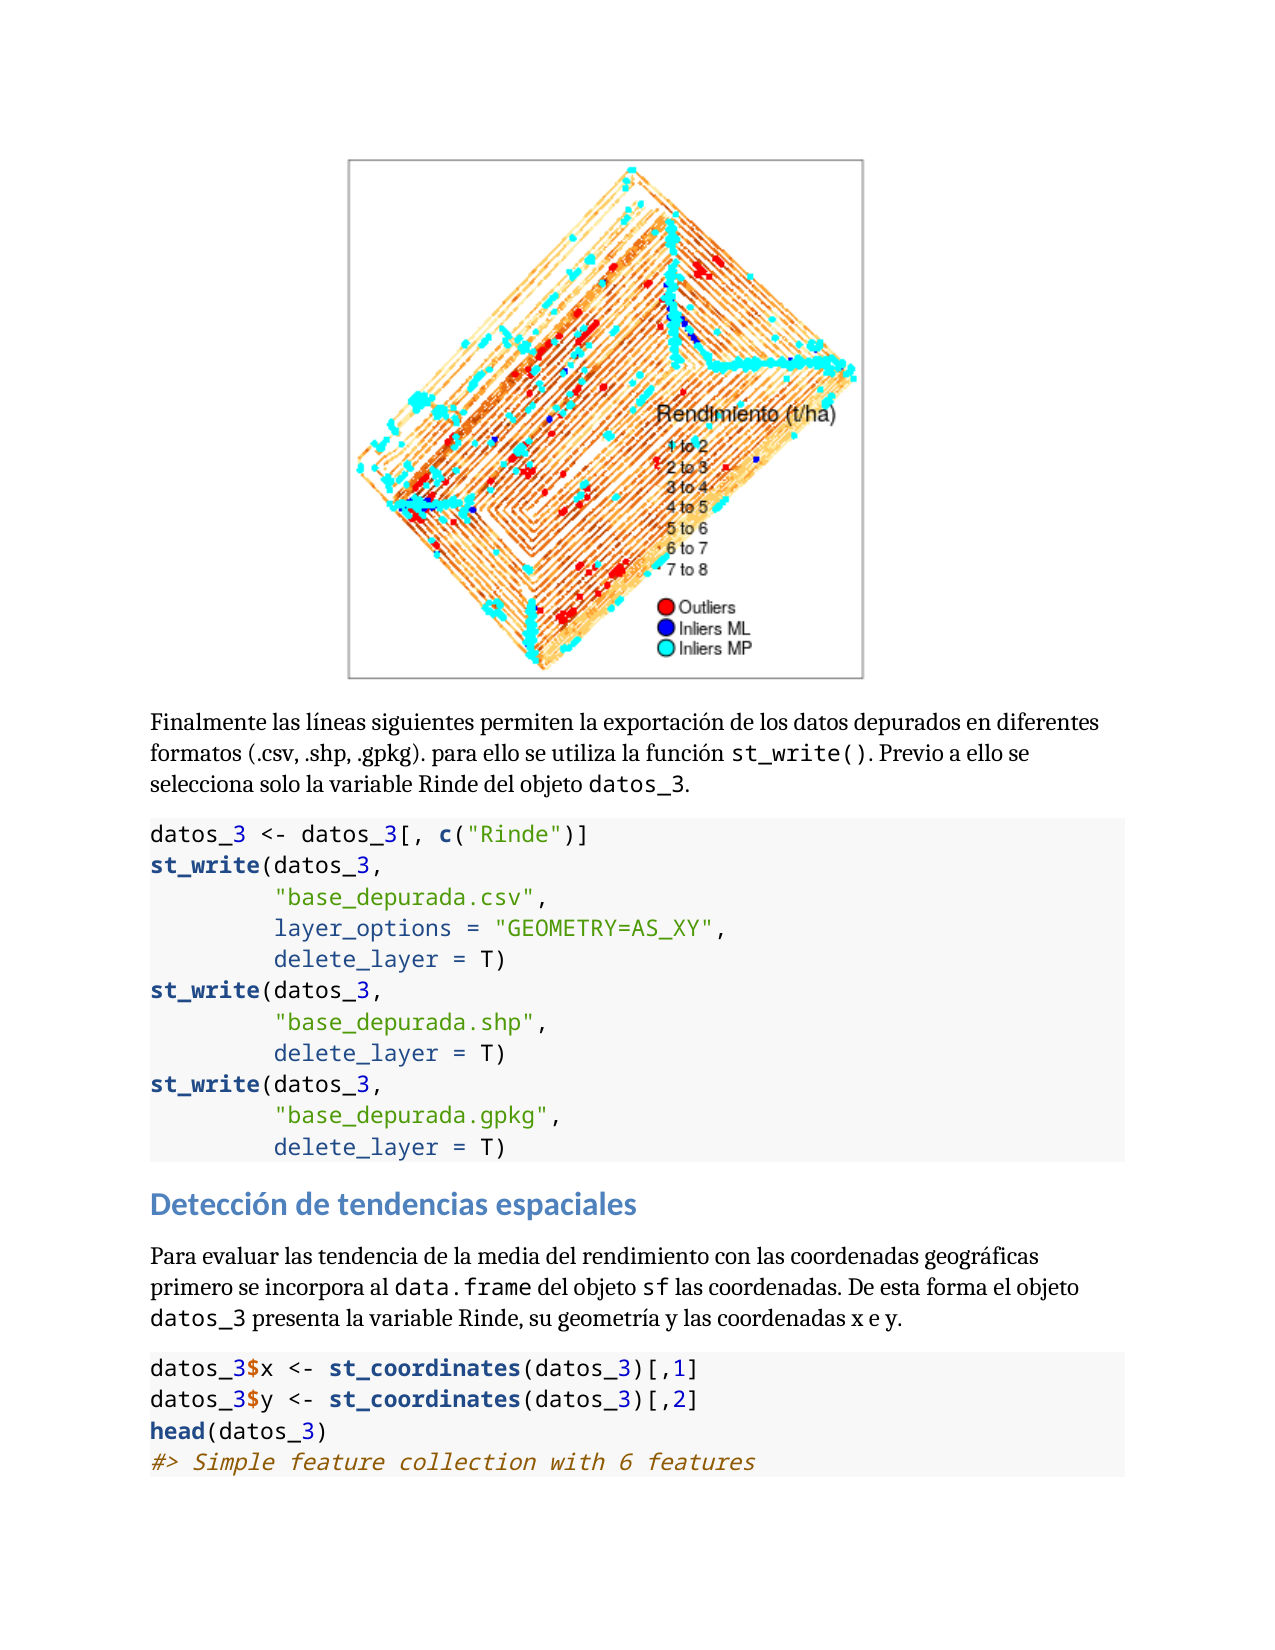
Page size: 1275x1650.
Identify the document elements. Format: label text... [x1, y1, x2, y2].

text Para evaluar las tendencia de la media del rendimiento con las coordenadas geográficas primero se incorpora al data.frame del objeto sf las coordenadas. De esta forma el objeto datos_3 presenta la variable Rinde, su geometría y las coordenadas x e y. [150, 1242, 1125, 1333]
subtitle Detección de tendencias espaciales [150, 1183, 1125, 1223]
text datos_3 <- datos_3[, c("Rinde")] st_write(datos_3, "base_depurada.csv", layer_options = "GEOMETRY=AS_XY", delete_layer = T) st_write(datos_3, "base_depurada.shp", delete_layer = T) st_write(datos_3, "base_depurada.gpkg", delete_layer = T) [384, 818, 1125, 1162]
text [150, 1352, 1125, 1477]
picture [168, 150, 1044, 690]
text Finalmente las líneas siguientes permiten la exportación de los datos depurados en diferentes formatos (.csv, .shp, .gpkg). para ello se utiliza la función st_write(). Previo a ello se selecciona solo la variable Rinde del objeto datos_3. [150, 708, 1125, 799]
